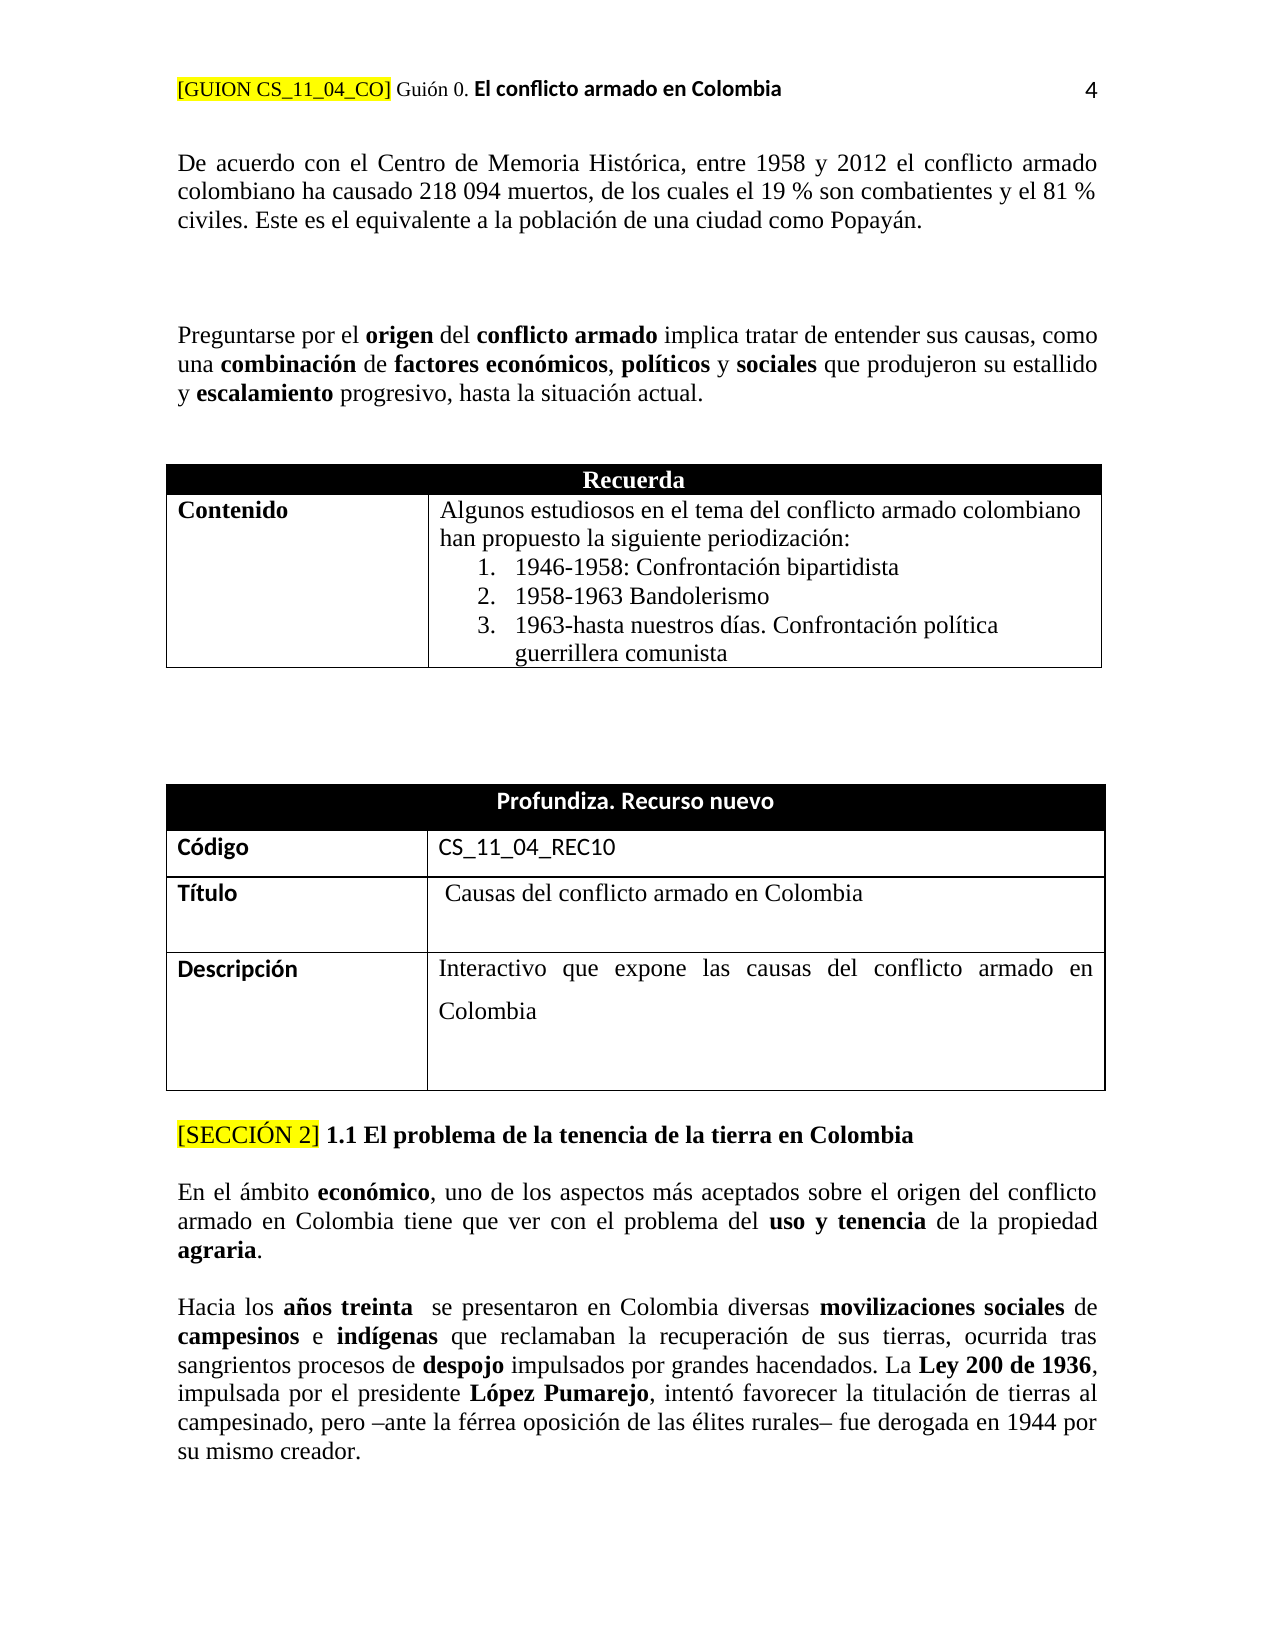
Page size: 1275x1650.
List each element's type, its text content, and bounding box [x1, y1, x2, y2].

table_cell CS_11_04_REC10 [428, 831, 1104, 876]
text Preguntarse por el origen del conflicto armado implica tratar de entender sus causas, como una combinación de factores económicos, políticos y sociales que produjeron su estallido y escalamiento progresivo, hasta la situación actual. [177, 320, 1098, 406]
text En el ámbito económico, uno de los aspectos más aceptados sobre el origen del conflicto armado en Colombia tiene que ver con el problema del uso y tenencia de la propiedad agraria. [177, 1177, 1098, 1263]
text [SECCIÓN 2] 1.1 El problema de la tenencia de la tierra en Colombia [319, 1120, 1098, 1148]
table_header Profundiza. Recurso nuevo [167, 785, 1104, 830]
table_cell Causas del conflicto armado en Colombia [428, 878, 1104, 952]
table_cell Algunos estudiosos en el tema del conflicto armado colombiano han propuesto la siguiente periodización: 1946-1958: Confrontación bipartidista 1958-1963 Bandolerismo 1963-hasta nuestros días. Confrontación política guerrillera comunista [429, 495, 1101, 667]
table_cell Interactivo que expone las causas del conflicto armado en Colombia [428, 953, 1104, 1090]
table_cell Código [167, 831, 427, 876]
text De acuerdo con el Centro de Memoria Histórica, entre 1958 y 2012 el conflicto armado colombiano ha causado 218 094 muertos, de los cuales el 19 % son combatientes y el 81 % civiles. Este es el equivalente a la población de una ciudad como Popayán. [177, 148, 1098, 234]
table_cell Descripción [167, 953, 427, 1090]
table_header Recuerda [167, 465, 1101, 494]
table_cell Título [167, 878, 427, 952]
text Hacia los años treinta se presentaron en Colombia diversas movilizaciones sociales de campesinos e indígenas que reclamaban la recuperación de sus tierras, ocurrida tras sangrientos procesos de despojo impulsados por grandes hacendados. La Ley 200 de 1936, impulsada por el presidente López Pumarejo, intentó favorecer la titulación de tierras al campesinado, pero –ante la férrea oposición de las élites rurales– fue derogada en 1944 por su mismo creador. [177, 1292, 1098, 1465]
table_cell Contenido [167, 495, 428, 667]
